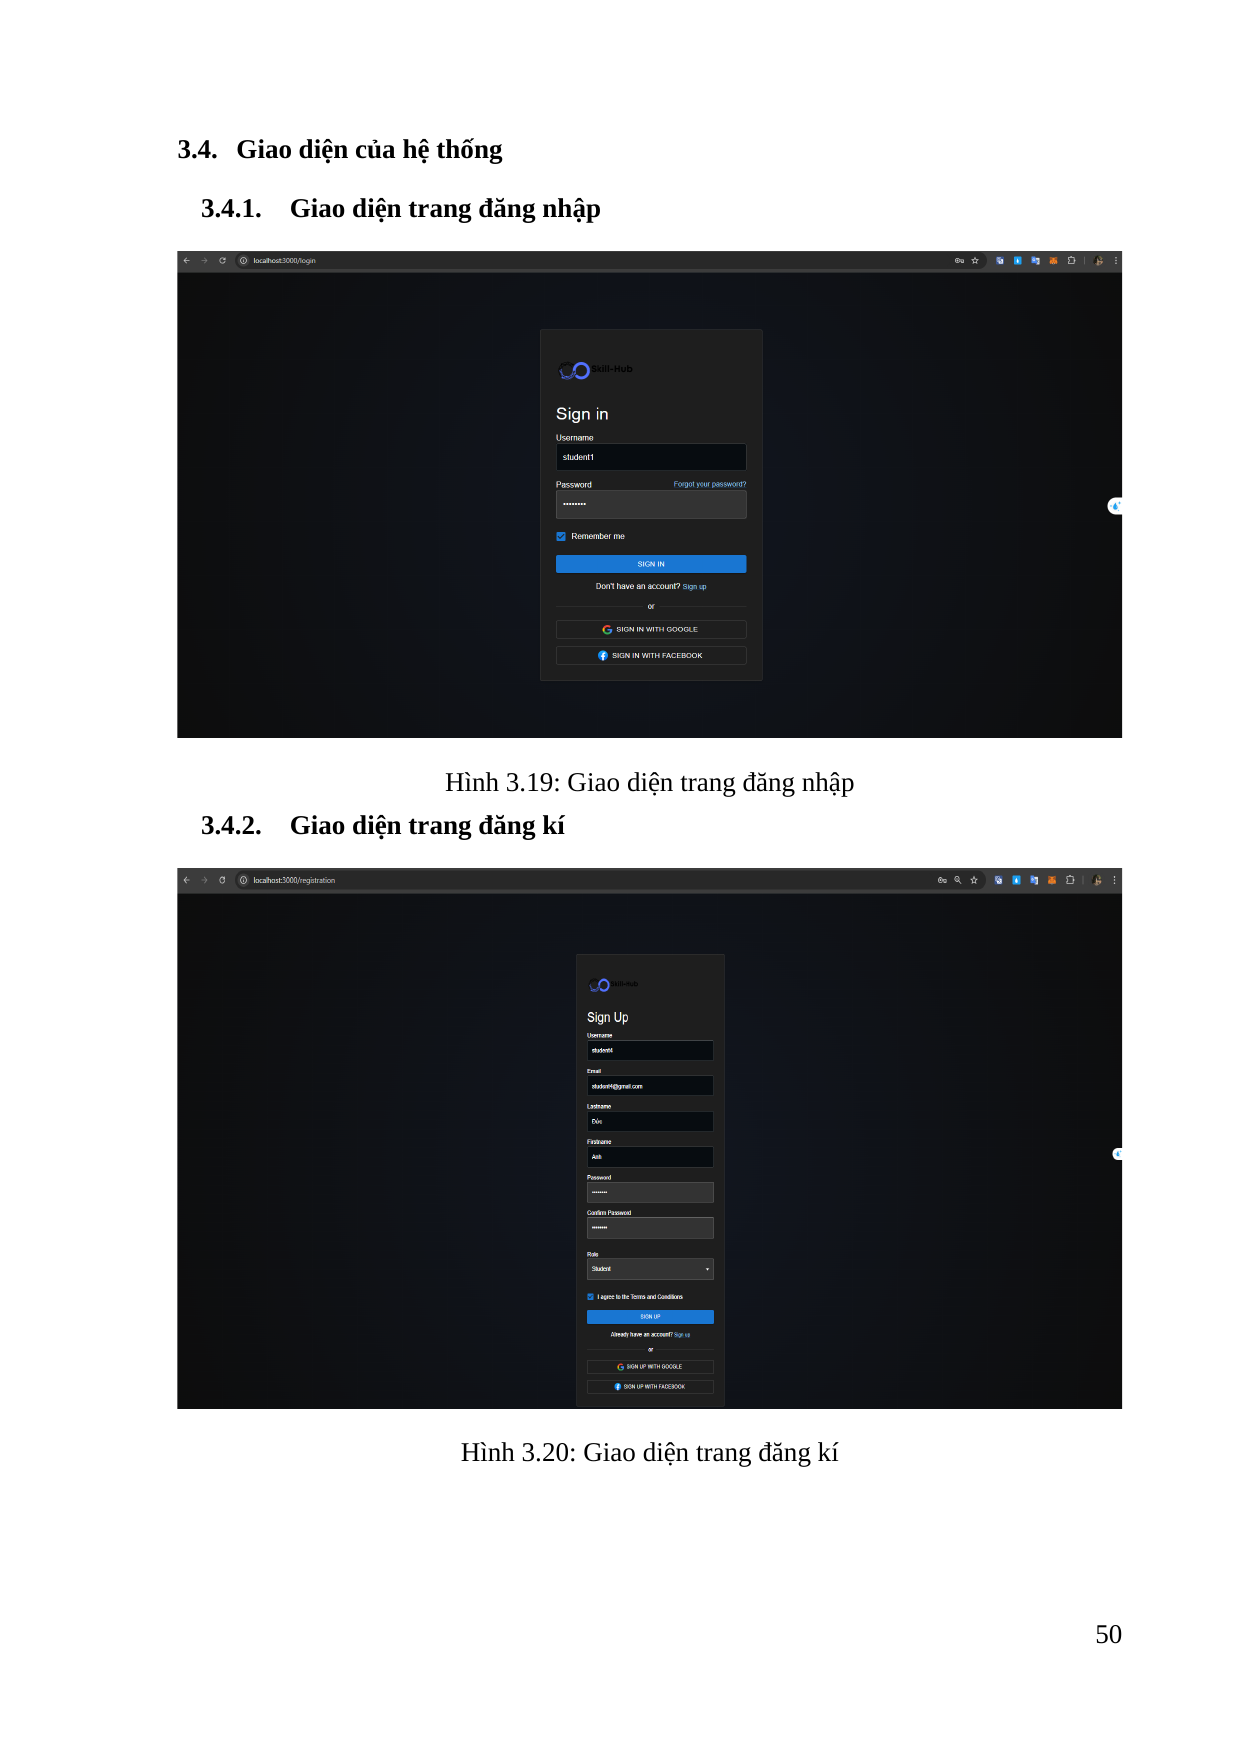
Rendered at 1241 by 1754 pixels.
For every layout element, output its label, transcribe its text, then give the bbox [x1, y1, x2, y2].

picture [177, 868, 1123, 1409]
subtitle Giao diện trang đăng kí [201, 809, 1122, 840]
picture [177, 251, 1123, 738]
subtitle Giao diện của hệ thống [177, 133, 1122, 164]
subtitle Giao diện trang đăng nhập [201, 192, 1122, 223]
